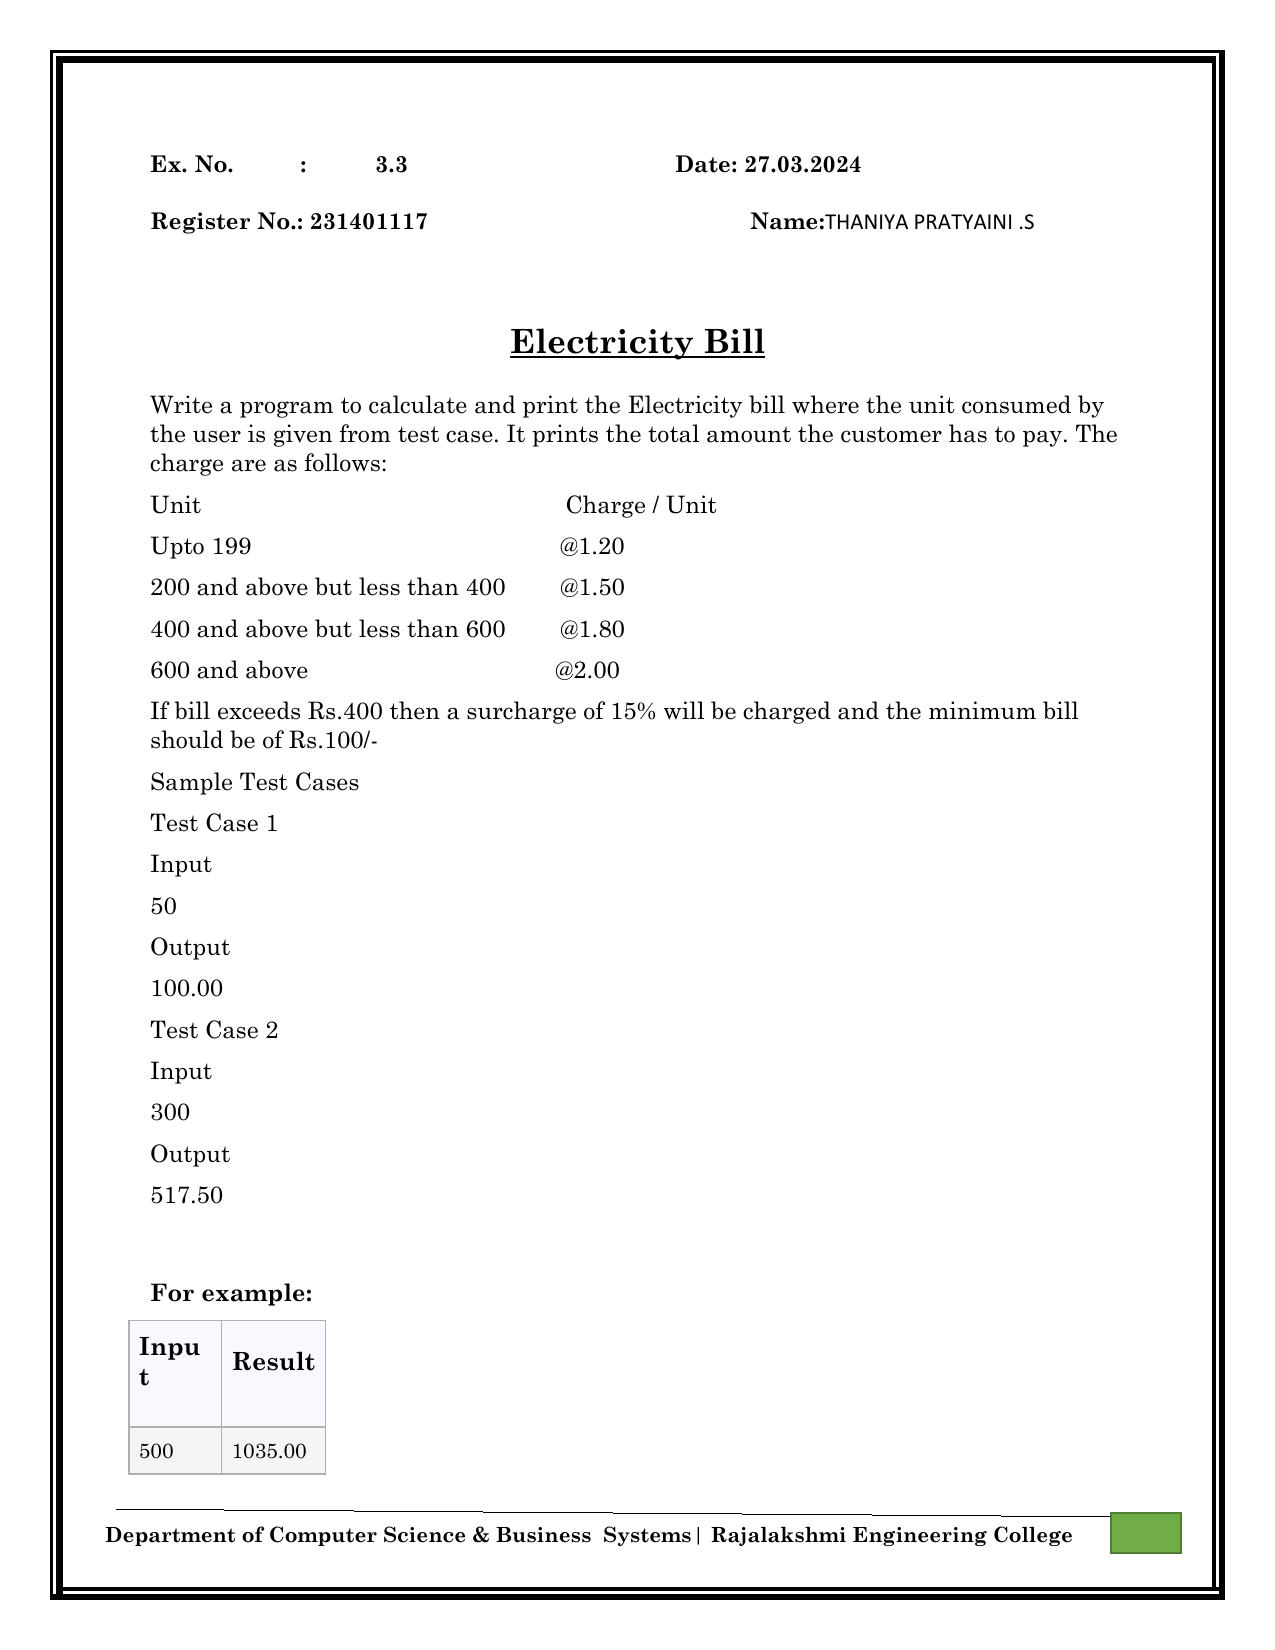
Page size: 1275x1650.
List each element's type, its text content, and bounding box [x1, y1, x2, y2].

text 517.50 [150, 1180, 1125, 1209]
text 600 and above @2.00 [150, 655, 1125, 684]
text Unit Charge / Unit [150, 489, 1125, 518]
text Electricity Bill [150, 321, 1125, 361]
text 200 and above but less than 400 @1.50 [150, 572, 1125, 601]
text Sample Test Cases [150, 766, 1125, 795]
table_header Input [130, 1321, 221, 1426]
text Input [150, 1056, 1125, 1085]
table_cell 1035.00 [222, 1428, 325, 1473]
text Test Case 1 [150, 808, 1125, 837]
text Output [150, 932, 1125, 961]
text Test Case 2 [150, 1014, 1125, 1043]
text If bill exceeds Rs.400 then a surcharge of 15% will be charged and the minimum bill should be of Rs.100/- [150, 696, 1125, 754]
text 400 and above but less than 600 @1.80 [150, 613, 1125, 642]
text Upto 199 @1.20 [150, 531, 1125, 559]
text For example: [150, 1278, 1125, 1307]
text 50 [150, 890, 1125, 919]
text Ex. No. : 3.3 Date: 27.03.2024 [150, 150, 1125, 178]
text 300 [150, 1097, 1125, 1126]
table_cell 500 [130, 1428, 221, 1473]
text Input [150, 849, 1125, 878]
text 100.00 [150, 973, 1125, 1002]
text Register No.: 231401117 Name:THANIYA PRATYAINI .S [150, 207, 1125, 235]
table_header Result [222, 1321, 325, 1426]
text Write a program to calculate and print the Electricity bill where the unit consumed by the user is given from test case. It prints the total amount the customer has to pay. The charge are as follows: [150, 390, 1125, 477]
text Output [150, 1138, 1125, 1167]
